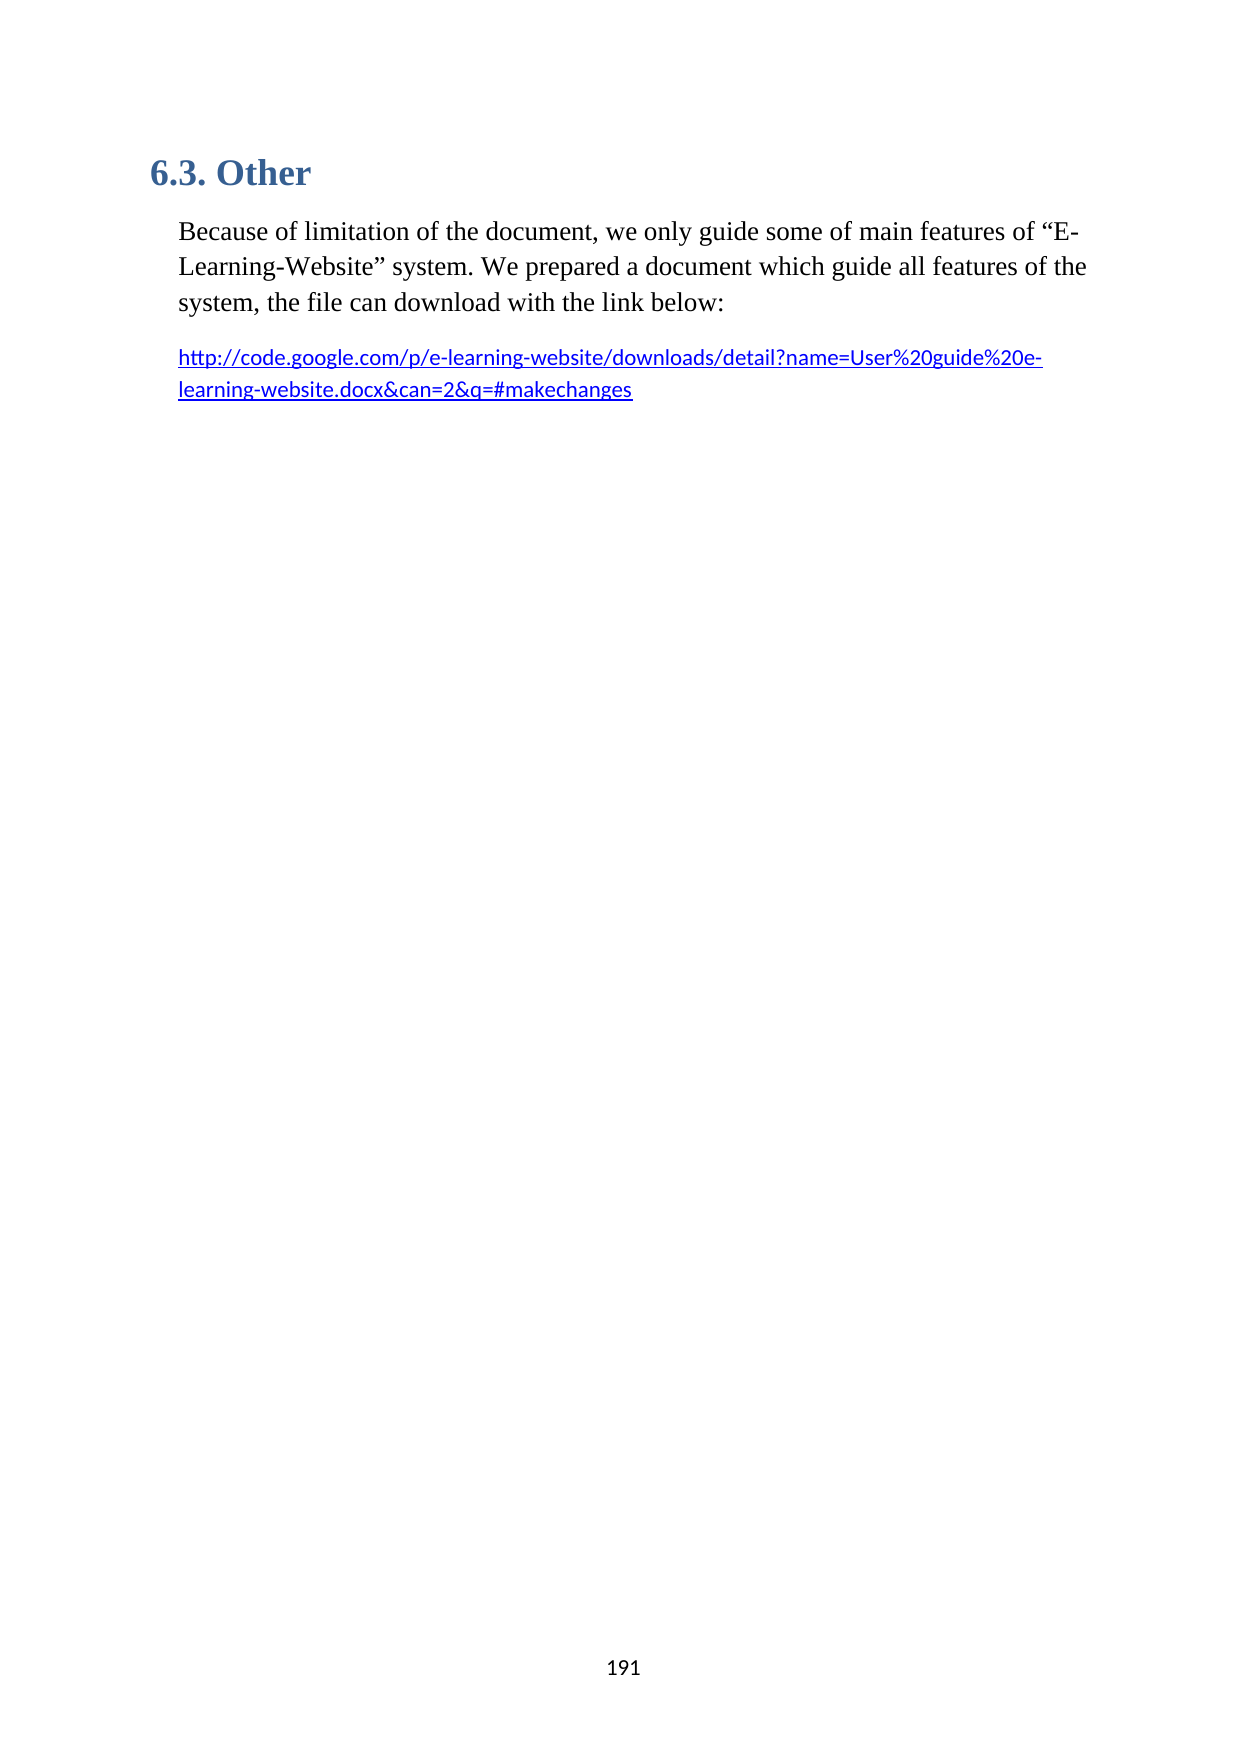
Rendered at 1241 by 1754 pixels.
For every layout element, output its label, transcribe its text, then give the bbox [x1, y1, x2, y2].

subtitle 6.3. Other [150, 150, 1097, 193]
text Because of limitation of the document, we only guide some of main features of “E-Learning-Website” system. We prepared a document which guide all features of the system, the file can download with the link below: [178, 215, 1097, 317]
text http://code.google.com/p/e-learning-website/downloads/detail?name=User%20guide%20e-learning-website.docx&can=2&q=#makechanges [178, 343, 1097, 403]
